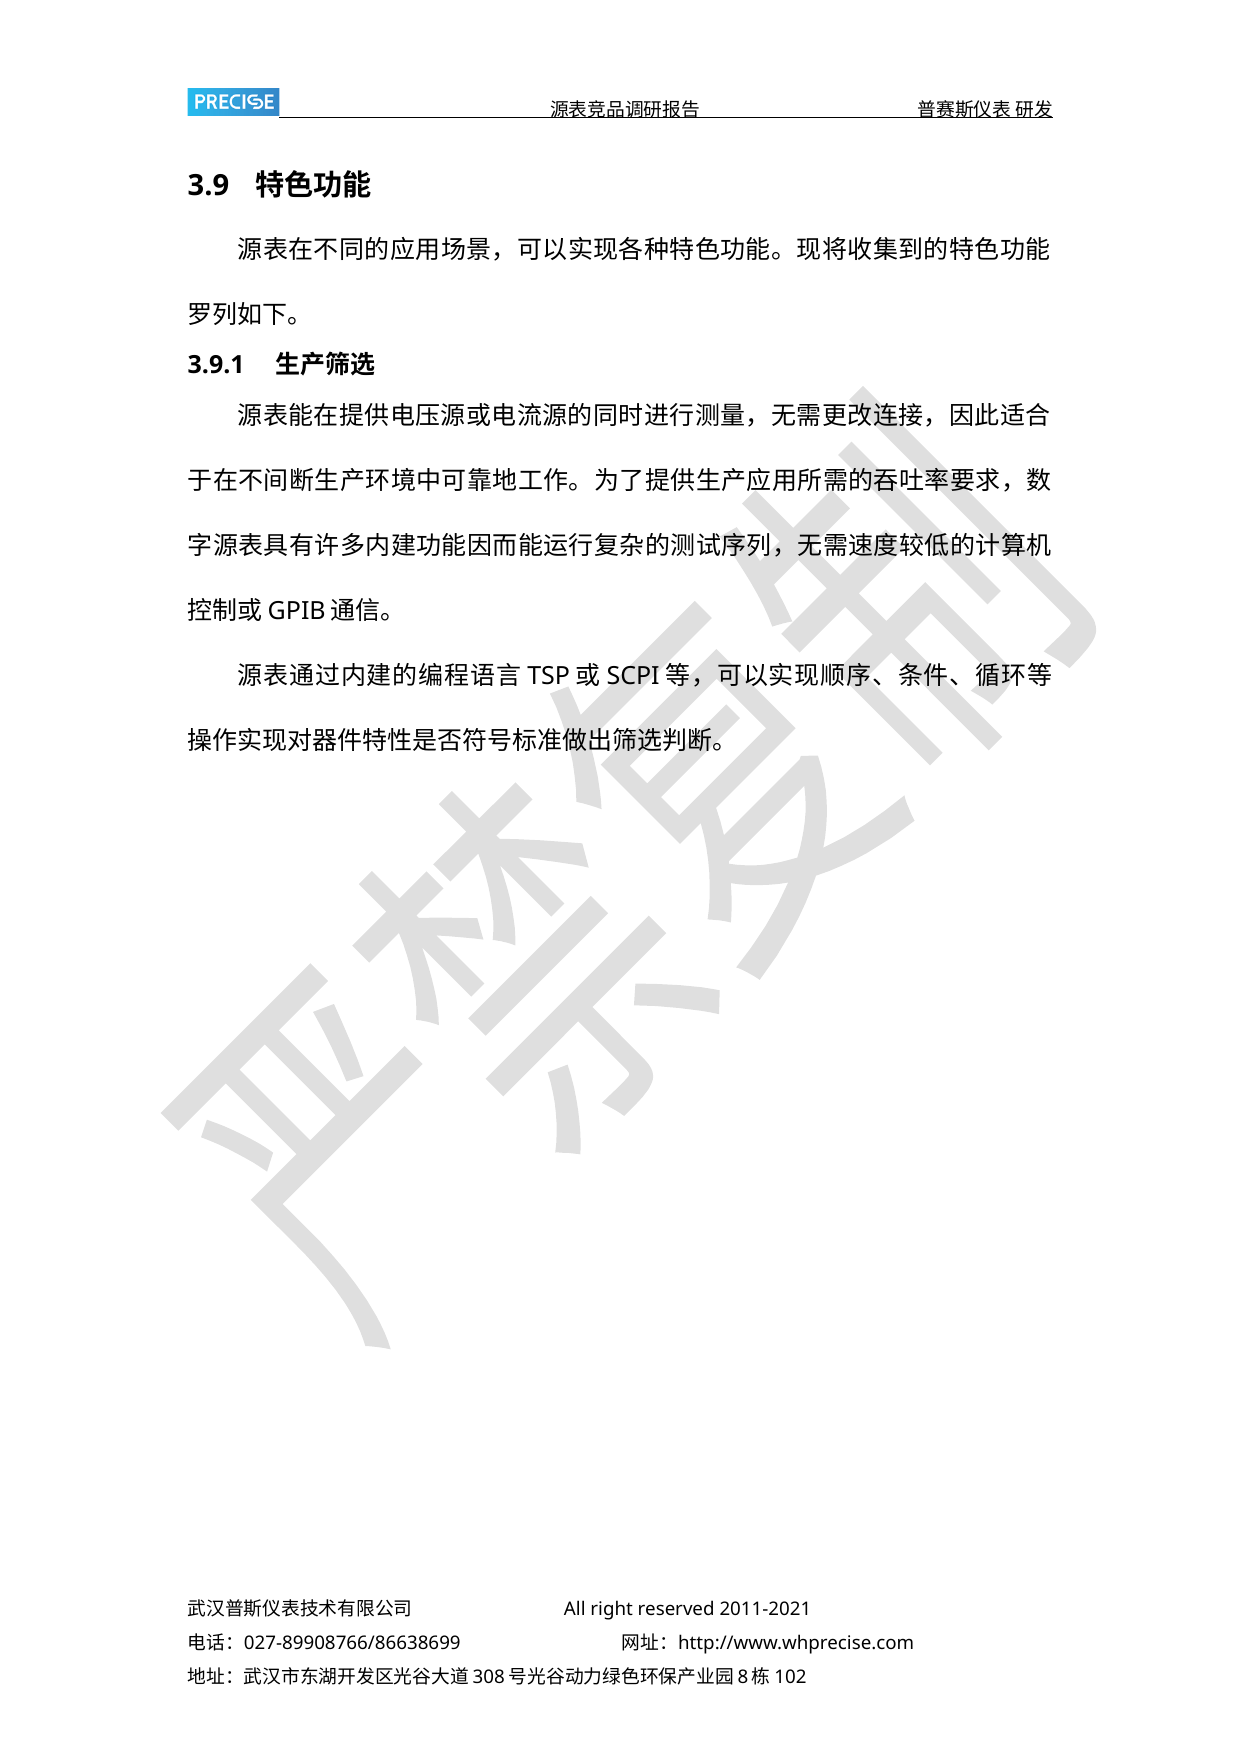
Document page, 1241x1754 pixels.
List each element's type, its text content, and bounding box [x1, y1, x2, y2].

text 源表在不同的应用场景，可以实现各种特色功能。现将收集到的特色功能罗列如下。 [187, 215, 1053, 345]
picture [187, 88, 280, 116]
text 源表能在提供电压源或电流源的同时进行测量，无需更改连接，因此适合于在不间断生产环境中可靠地工作。为了提供生产应用所需的吞吐率要求，数字源表具有许多内建功能因而能运行复杂的测试序列，无需速度较低的计算机控制或GPIB通信。 [187, 381, 1053, 641]
list 特色功能 [187, 150, 1053, 215]
text 源表通过内建的编程语言TSP或SCPI等，可以实现顺序、条件、循环等操作实现对器件特性是否符号标准做出筛选判断。 [187, 641, 1053, 771]
list 生产筛选 [187, 345, 1053, 381]
